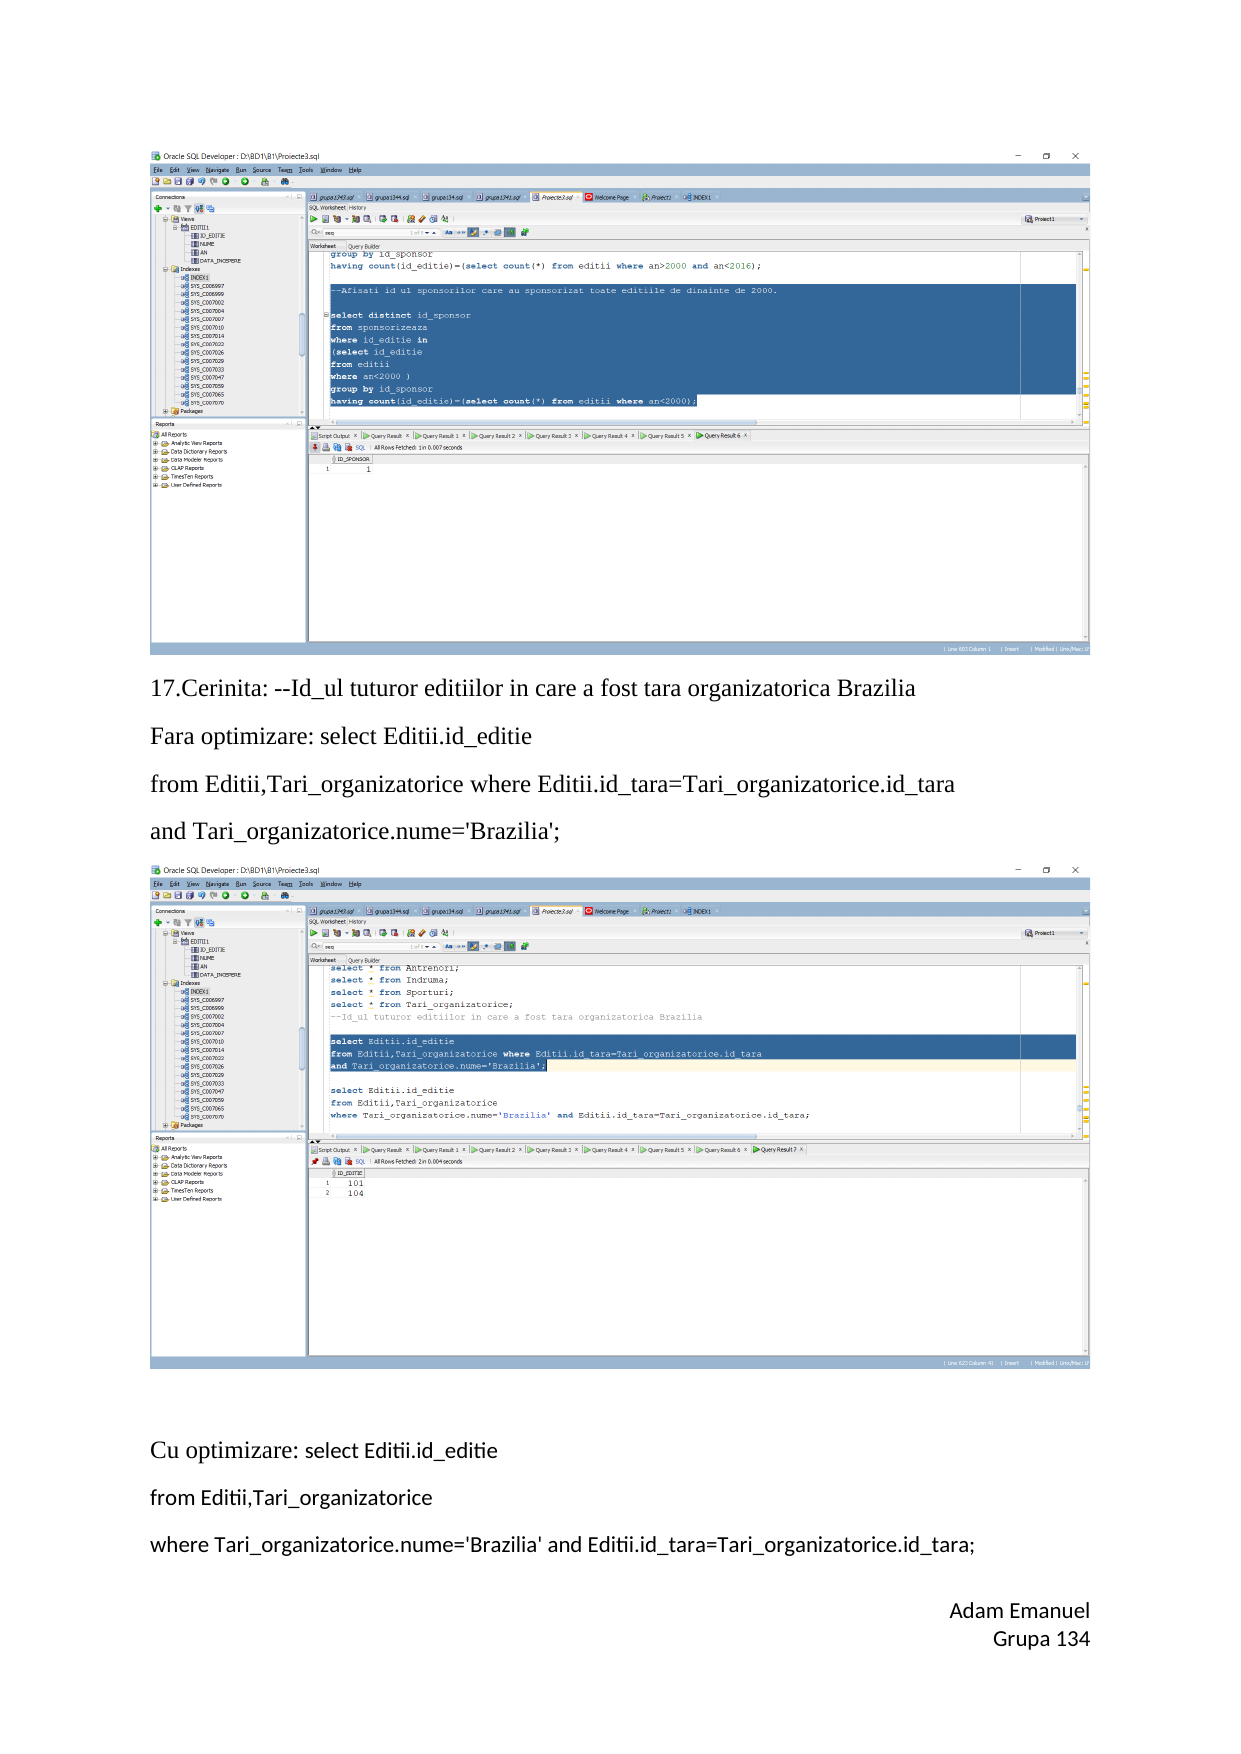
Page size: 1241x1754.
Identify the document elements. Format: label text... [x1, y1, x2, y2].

text where Tari_organizatorice.nume='Brazilia' and Editii.id_tara=Tari_organizatorice.id_tara; [150, 1530, 1090, 1558]
text Fara optimizare: select Editii.id_editie [150, 721, 1090, 750]
picture [150, 864, 1091, 1369]
text from Editii,Tari_organizatorice [150, 1483, 1090, 1511]
text Cu optimizare: select Editii.id_editie [150, 1435, 1090, 1464]
text from Editii,Tari_organizatorice where Editii.id_tara=Tari_organizatorice.id_tara [150, 769, 1090, 797]
text and Tari_organizatorice.nume='Brazilia'; [150, 816, 1090, 845]
text 17.Cerinita: --Id_ul tuturor editiilor in care a fost tara organizatorica Brazilia [150, 673, 1090, 702]
picture [150, 150, 1091, 655]
